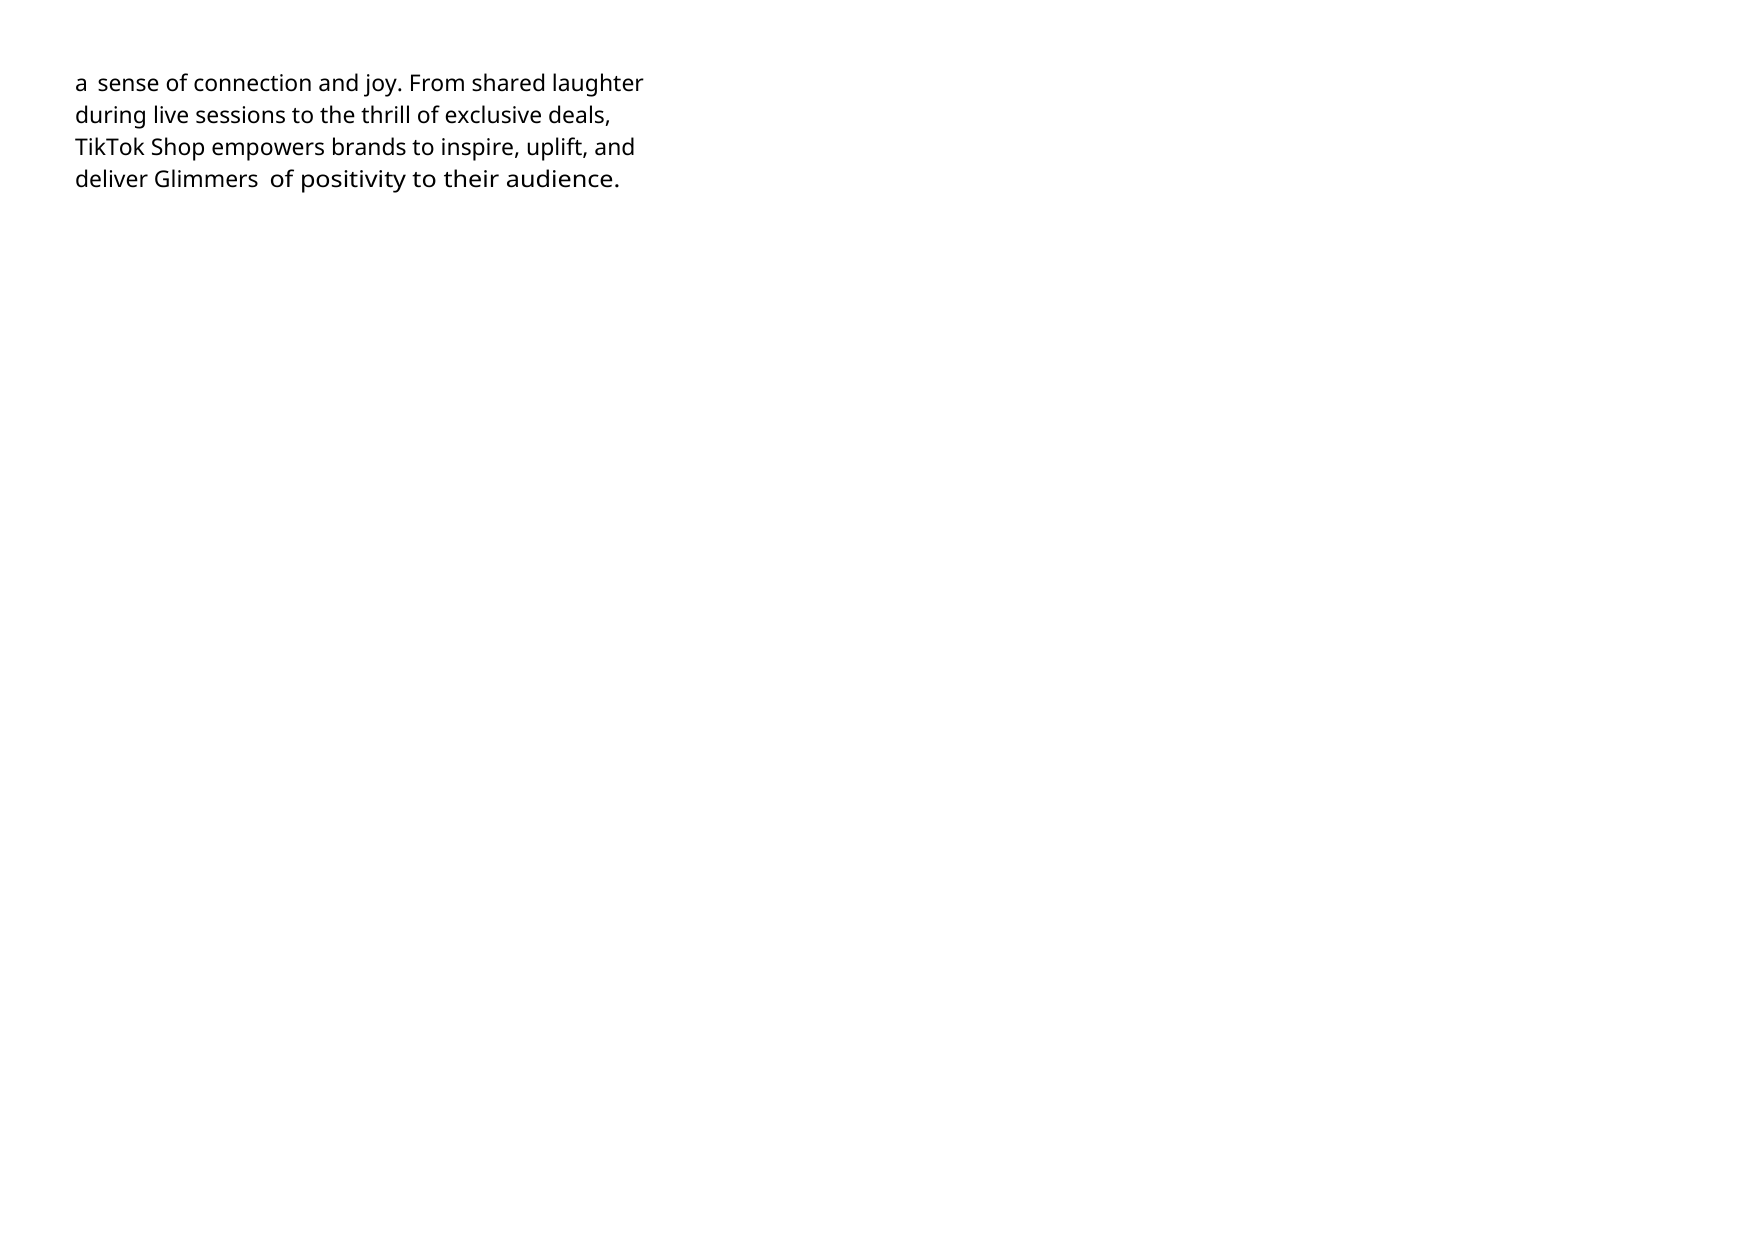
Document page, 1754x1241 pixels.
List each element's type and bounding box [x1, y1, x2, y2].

text [75, 67, 669, 194]
